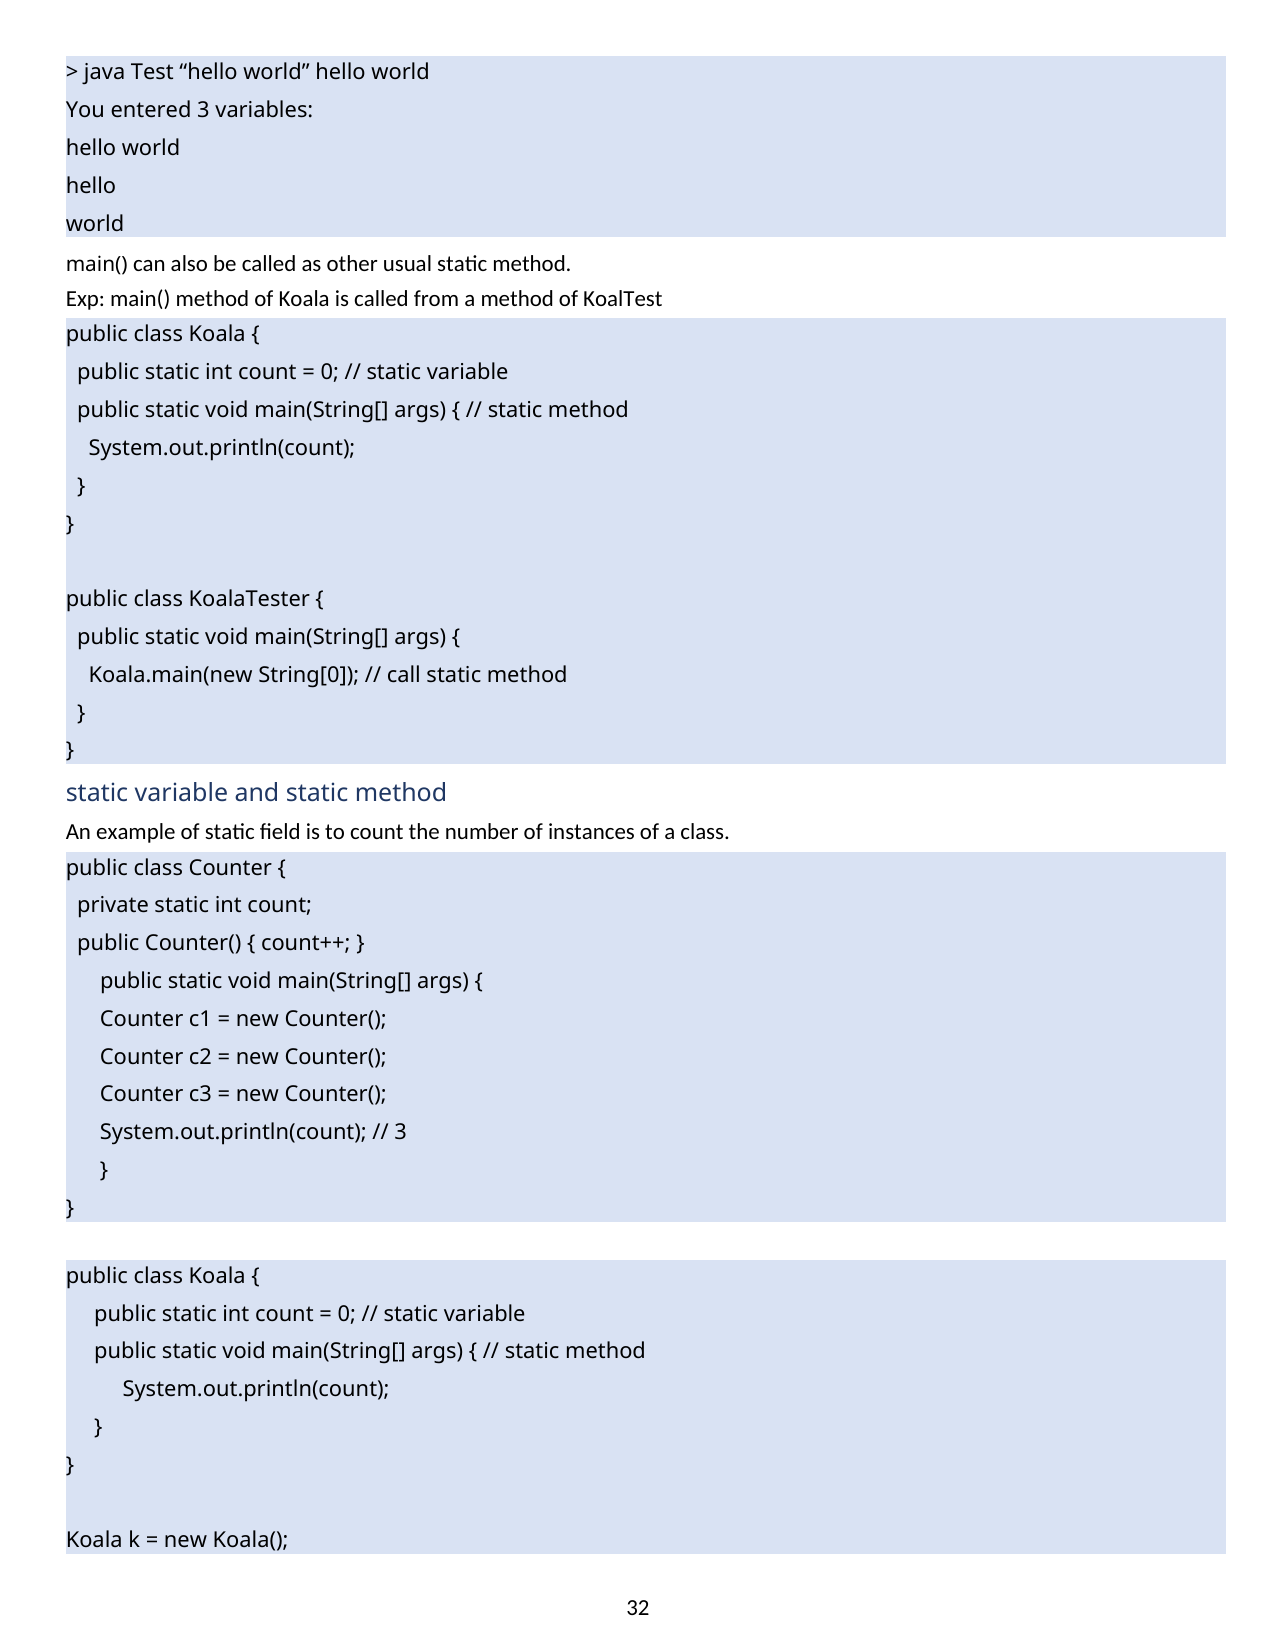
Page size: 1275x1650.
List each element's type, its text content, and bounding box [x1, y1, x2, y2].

text System.out.println(count); [66, 432, 1226, 462]
text Koala.main(new String[0]); // call static method [66, 659, 1226, 688]
text public Counter() { count++; } [66, 927, 1226, 957]
text An example of static field is to count the number of instances of a class. [66, 817, 1209, 845]
text } [66, 697, 1226, 726]
text public class Koala { [66, 318, 1226, 348]
text hello [66, 170, 1226, 199]
text } [66, 1192, 1226, 1222]
subtitle static variable and static method [66, 774, 1209, 808]
text You entered 3 variables: [66, 94, 1226, 124]
text public static void main(String[] args) { // static method [66, 1335, 1226, 1365]
text } [66, 1154, 1226, 1184]
text } [66, 1449, 1226, 1479]
text Exp: main() method of Koala is called from a method of KoalTest [66, 284, 1209, 312]
text Counter c1 = new Counter(); [66, 1003, 1226, 1033]
text public static void main(String[] args) { [66, 621, 1226, 651]
text public class Koala { [66, 1260, 1226, 1289]
text public static int count = 0; // static variable [66, 1298, 1226, 1327]
text world [66, 207, 1226, 237]
text private static int count; [66, 889, 1226, 919]
text System.out.println(count); // 3 [66, 1116, 1226, 1146]
text public static int count = 0; // static variable [66, 356, 1226, 386]
text } [66, 1411, 1226, 1441]
text } [66, 470, 1226, 499]
text Counter c3 = new Counter(); [66, 1078, 1226, 1108]
text public static void main(String[] args) { [66, 965, 1226, 995]
text public static void main(String[] args) { // static method [66, 394, 1226, 424]
text System.out.println(count); [66, 1373, 1226, 1403]
text } [66, 734, 1226, 764]
text } [66, 507, 1226, 537]
text hello world [66, 132, 1226, 162]
text > java Test “hello world” hello world [66, 56, 1226, 86]
text public class Counter { [66, 852, 1226, 881]
text Koala k = new Koala(); [66, 1524, 1226, 1554]
text Counter c2 = new Counter(); [66, 1041, 1226, 1070]
text main() can also be called as other usual static method. [66, 249, 1209, 278]
text public class KoalaTester { [66, 583, 1226, 613]
